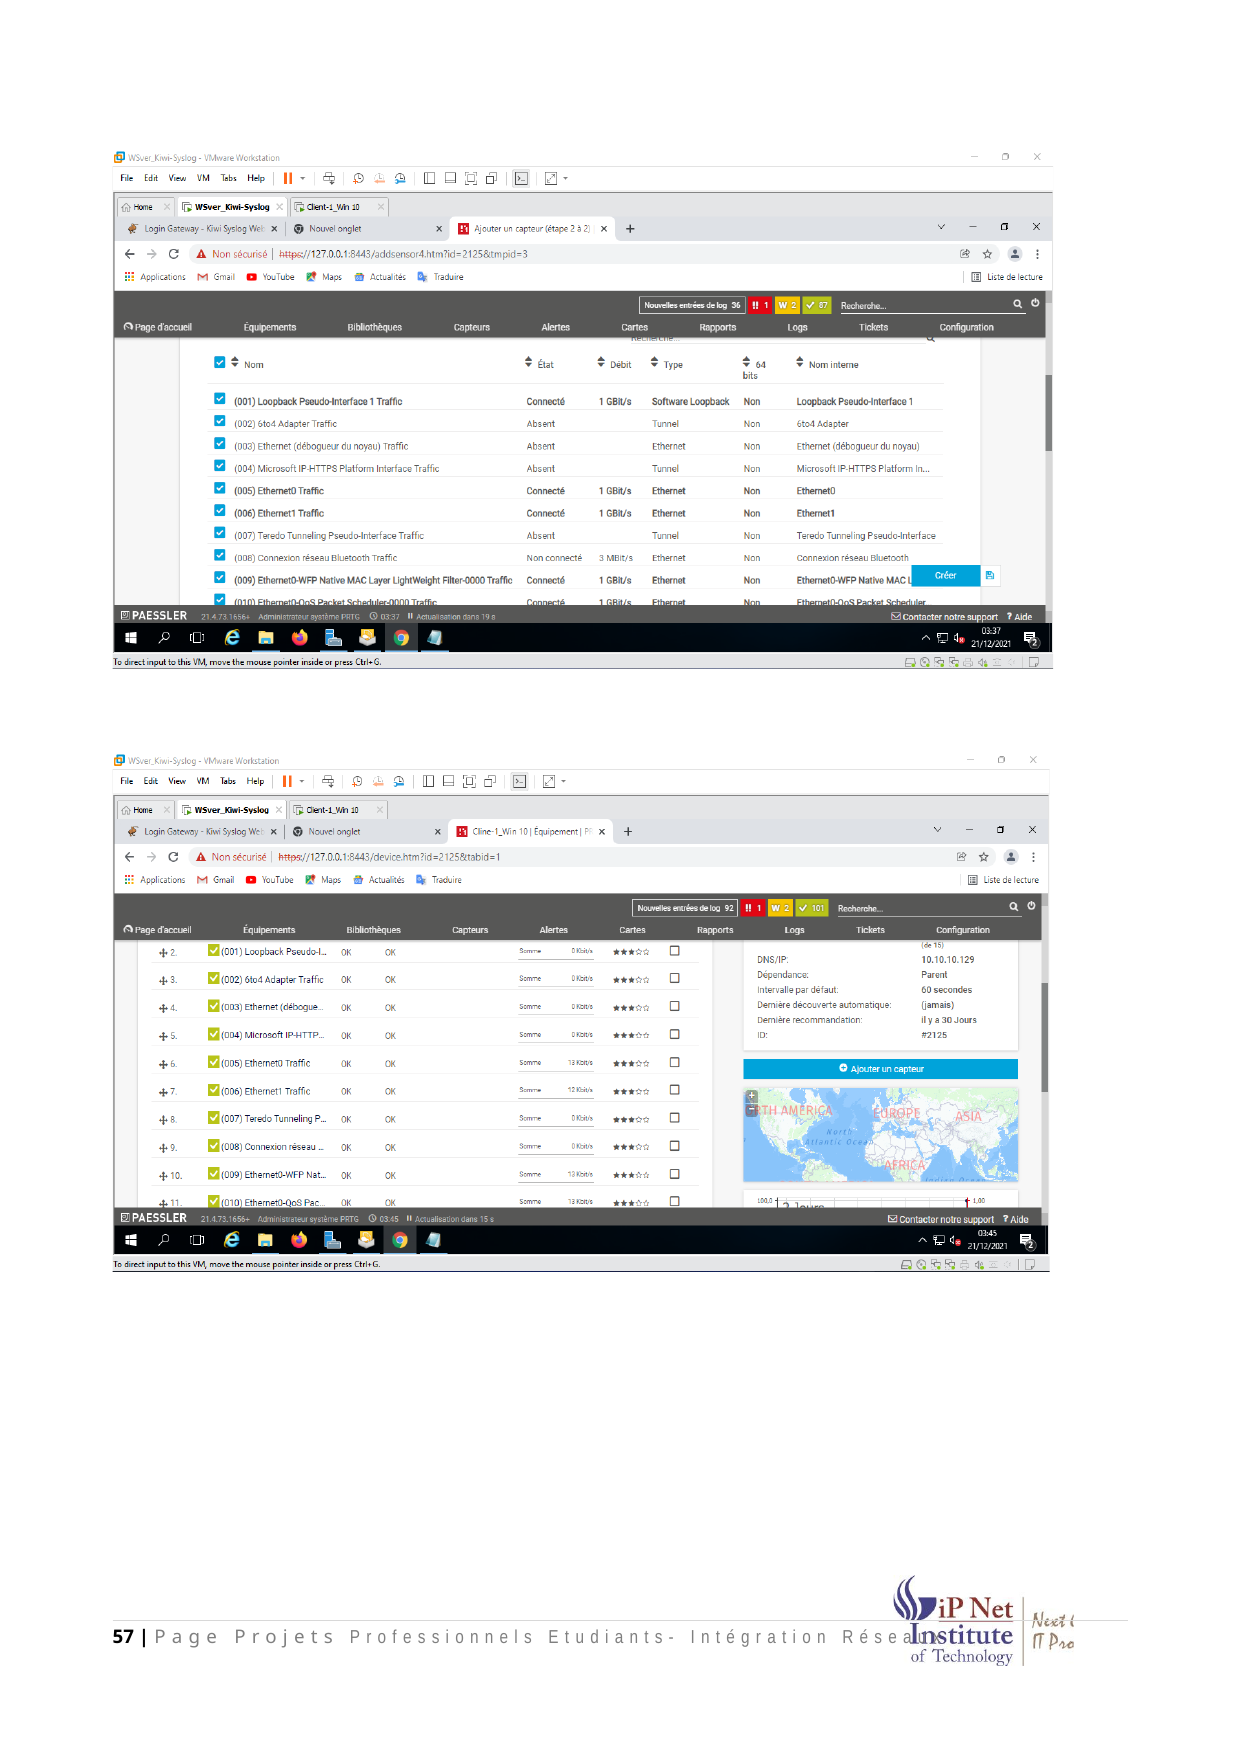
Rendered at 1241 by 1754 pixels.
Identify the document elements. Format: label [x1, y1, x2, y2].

picture [112, 752, 1050, 1272]
picture [893, 1621, 1074, 1666]
picture [893, 1575, 1074, 1620]
picture [112, 150, 1054, 669]
